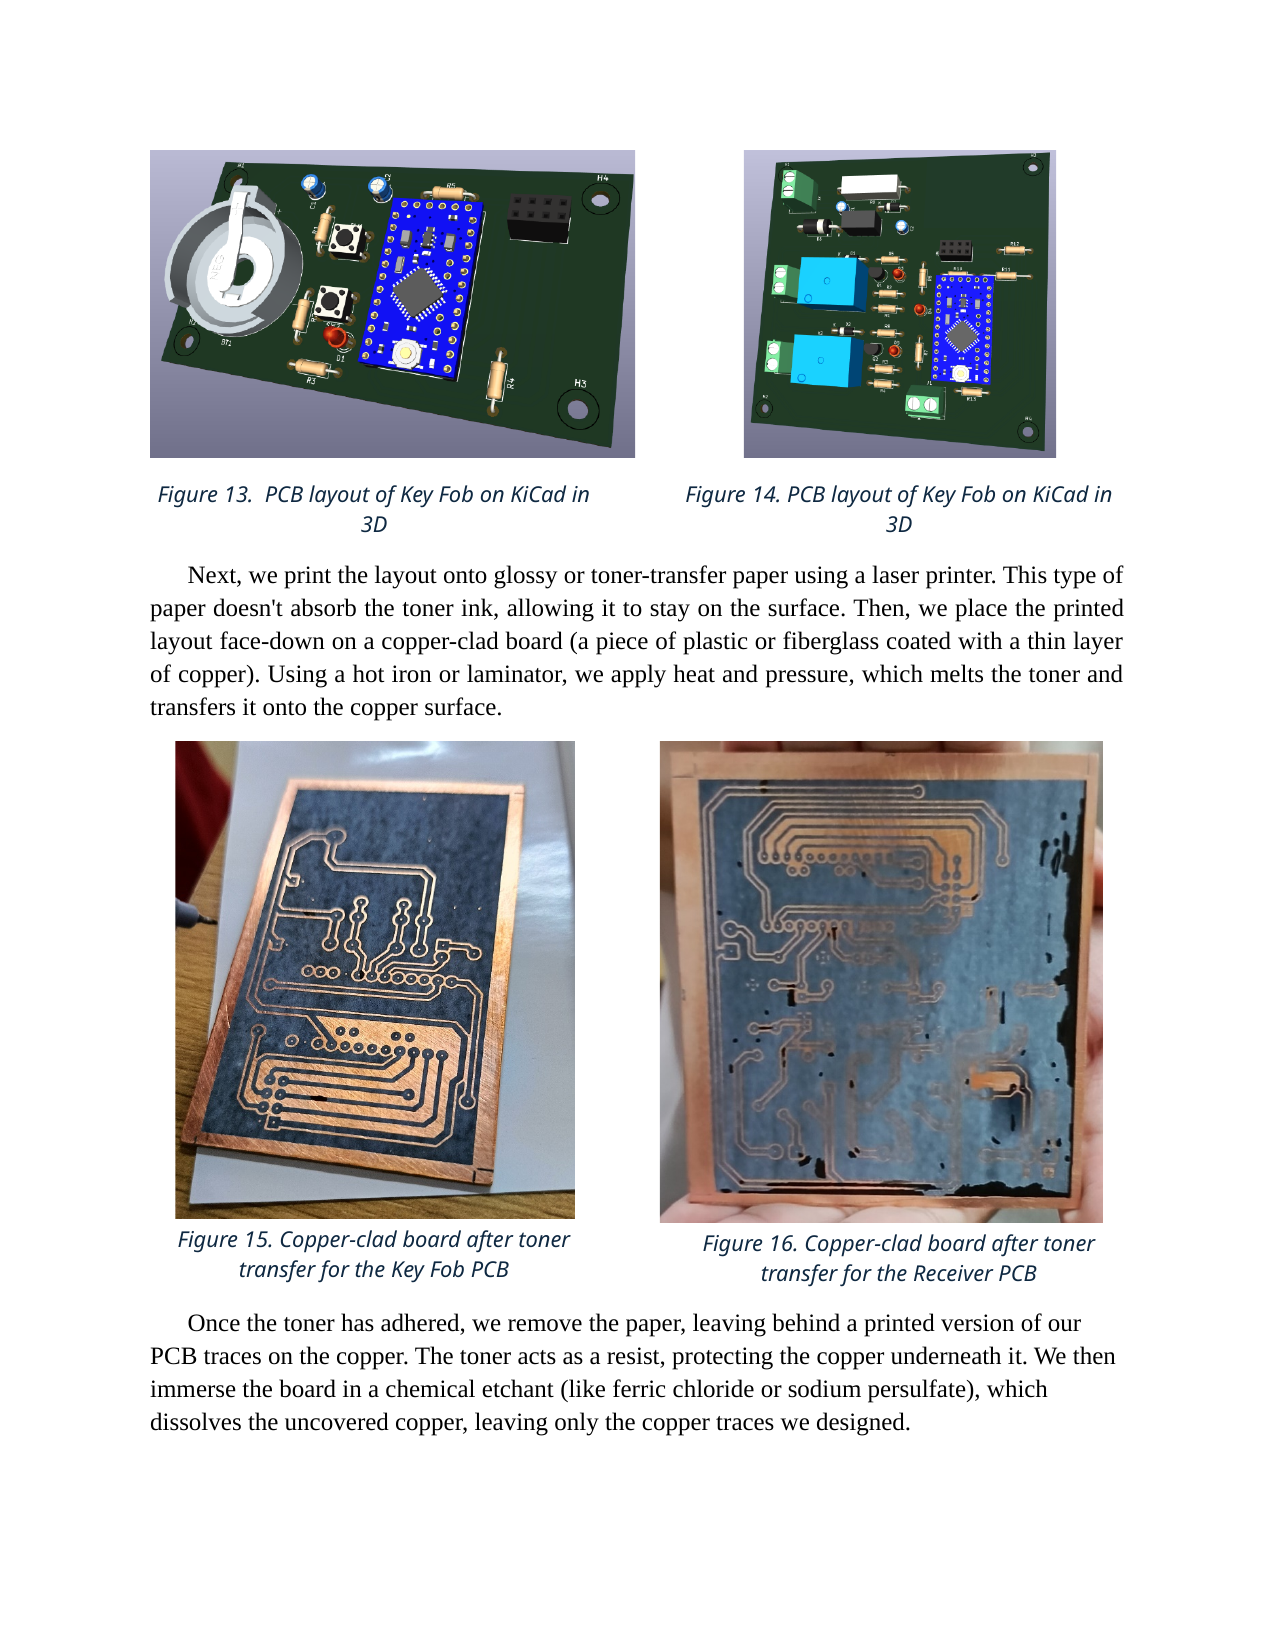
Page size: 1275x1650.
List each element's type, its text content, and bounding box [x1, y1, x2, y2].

text Next, we print the layout onto glossy or toner-transfer paper using a laser printer. This type of paper doesn't absorb the toner ink, allowing it to stay on the surface. Then, we place the printed layout face-down on a copper-clad board (a piece of plastic or fiberglass coated with a thin layer of copper). Using a hot iron or laminator, we apply heat and pressure, which melts the toner and transfers it onto the copper surface. [150, 560, 1125, 721]
text Figure 13. PCB layout of Key Fob on KiCad in 3D [150, 479, 600, 539]
text Once the toner has adhered, we remove the paper, leaving behind a printed version of our PCB traces on the copper. The toner acts as a resist, protecting the copper underneath it. We then immerse the board in a chemical etchant (like ferric chloride or sodium persulfate), which dissolves the uncovered copper, leaving only the copper traces we designed. [150, 1308, 1125, 1436]
picture [743, 150, 1057, 458]
picture [175, 741, 575, 1219]
picture [659, 741, 1103, 1223]
text Figure 14. PCB layout of Key Fob on KiCad in 3D [675, 479, 1125, 539]
text Figure 15. Copper-clad board after toner transfer for the Key Fob PCB [150, 1224, 600, 1284]
text Figure 16. Copper-clad board after toner transfer for the Receiver PCB [675, 1228, 1125, 1287]
picture [150, 150, 636, 458]
